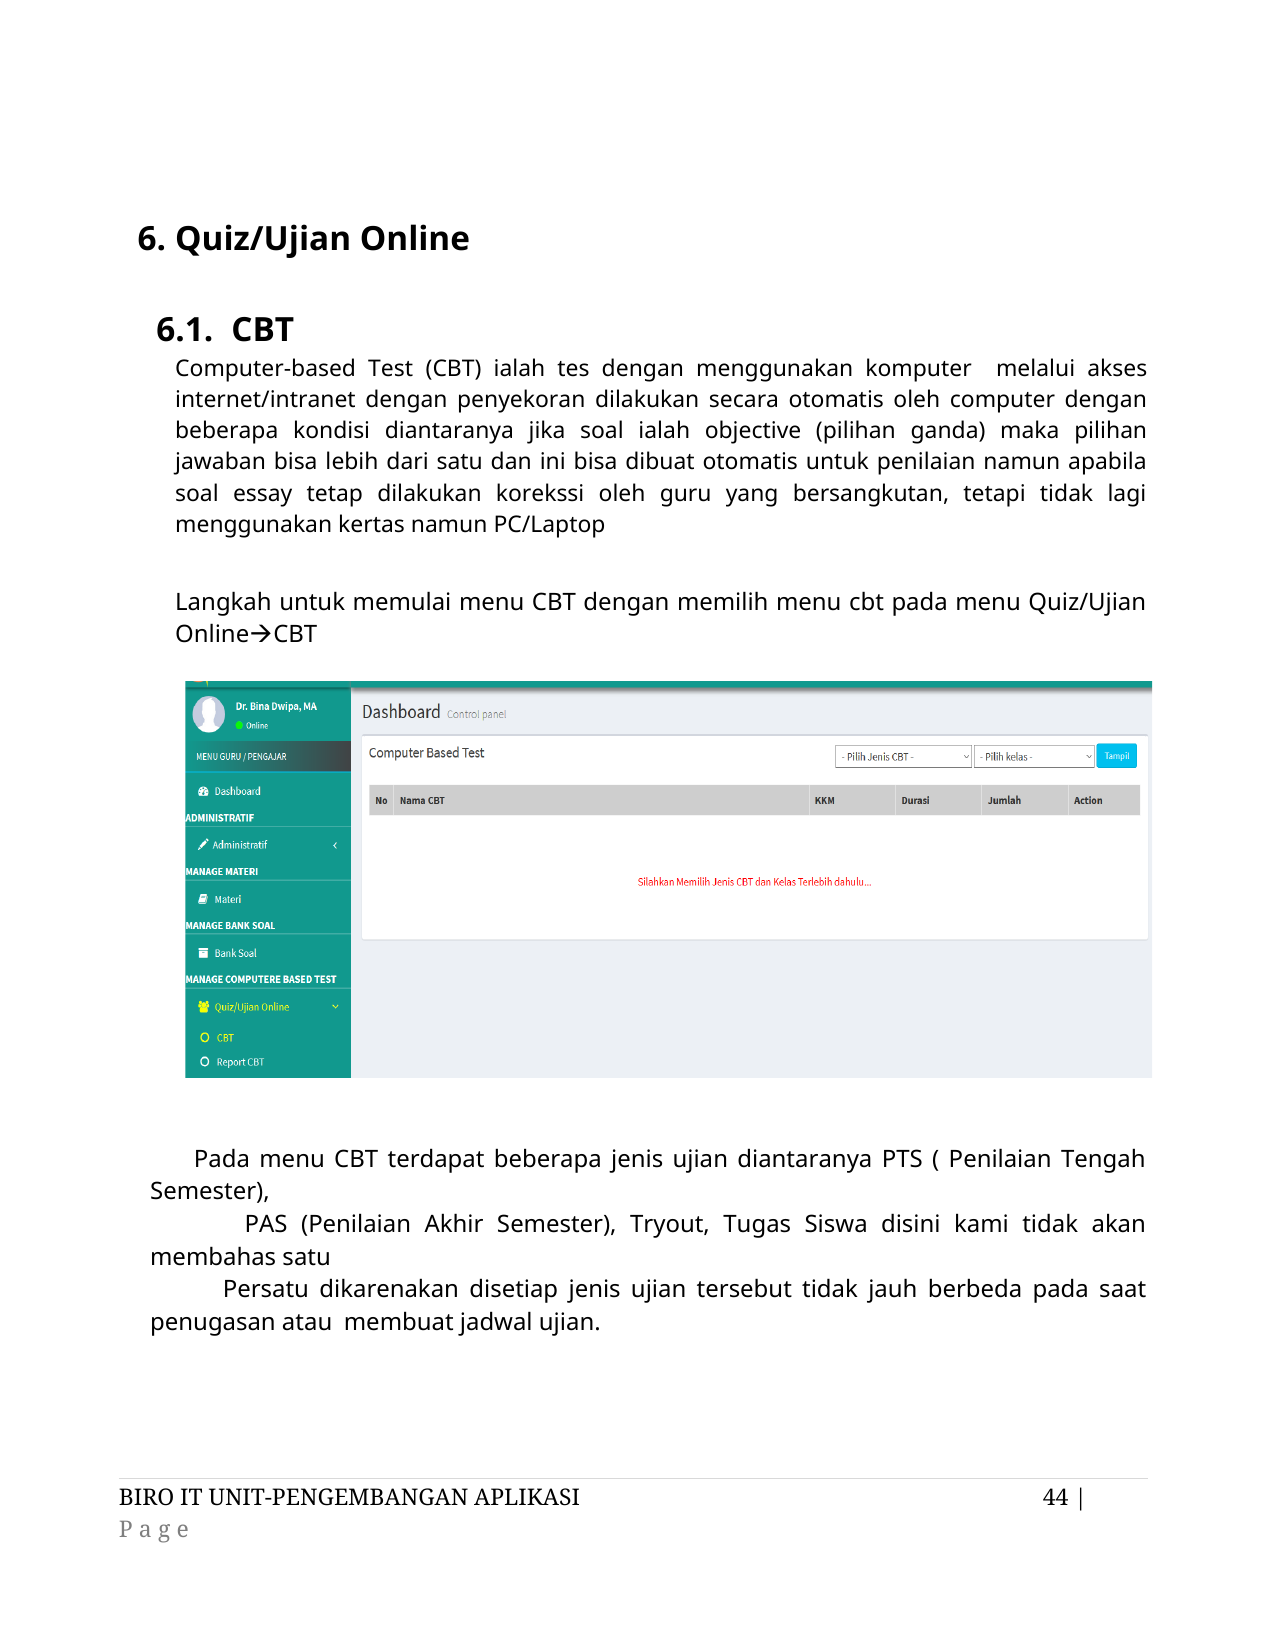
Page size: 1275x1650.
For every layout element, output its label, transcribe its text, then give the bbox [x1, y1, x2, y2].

text Persatu dikarenakan disetiap jenis ujian tersebut tidak jauh berbeda pada saat penugasan atau membuat jadwal ujian. [150, 1272, 1148, 1337]
list CBT [156, 306, 1148, 351]
list Quiz/Ujian Online [137, 215, 1148, 261]
list Langkah untuk memulai menu CBT dengan memilih menu cbt pada menu Quiz/Ujian OnlineCBT [175, 584, 1148, 649]
text Pada menu CBT terdapat beberapa jenis ujian diantaranya PTS ( Penilaian Tengah Semester), [150, 1142, 1148, 1207]
picture [185, 681, 1153, 1078]
text PAS (Penilaian Akhir Semester), Tryout, Tugas Siswa disini kami tidak akan membahas satu [150, 1207, 1148, 1272]
list Computer-based Test (CBT) ialah tes dengan menggunakan komputer melalui akses internet/intranet dengan penyekoran dilakukan secara otomatis oleh computer dengan beberapa kondisi diantaranya jika soal ialah objective (pilihan ganda) maka pilihan jawaban bisa lebih dari satu dan ini bisa dibuat otomatis untuk penilaian namun apabila soal essay tetap dilakukan korekssi oleh guru yang bersangkutan, tetapi tidak lagi menggunakan kertas namun PC/Laptop [175, 351, 1148, 539]
